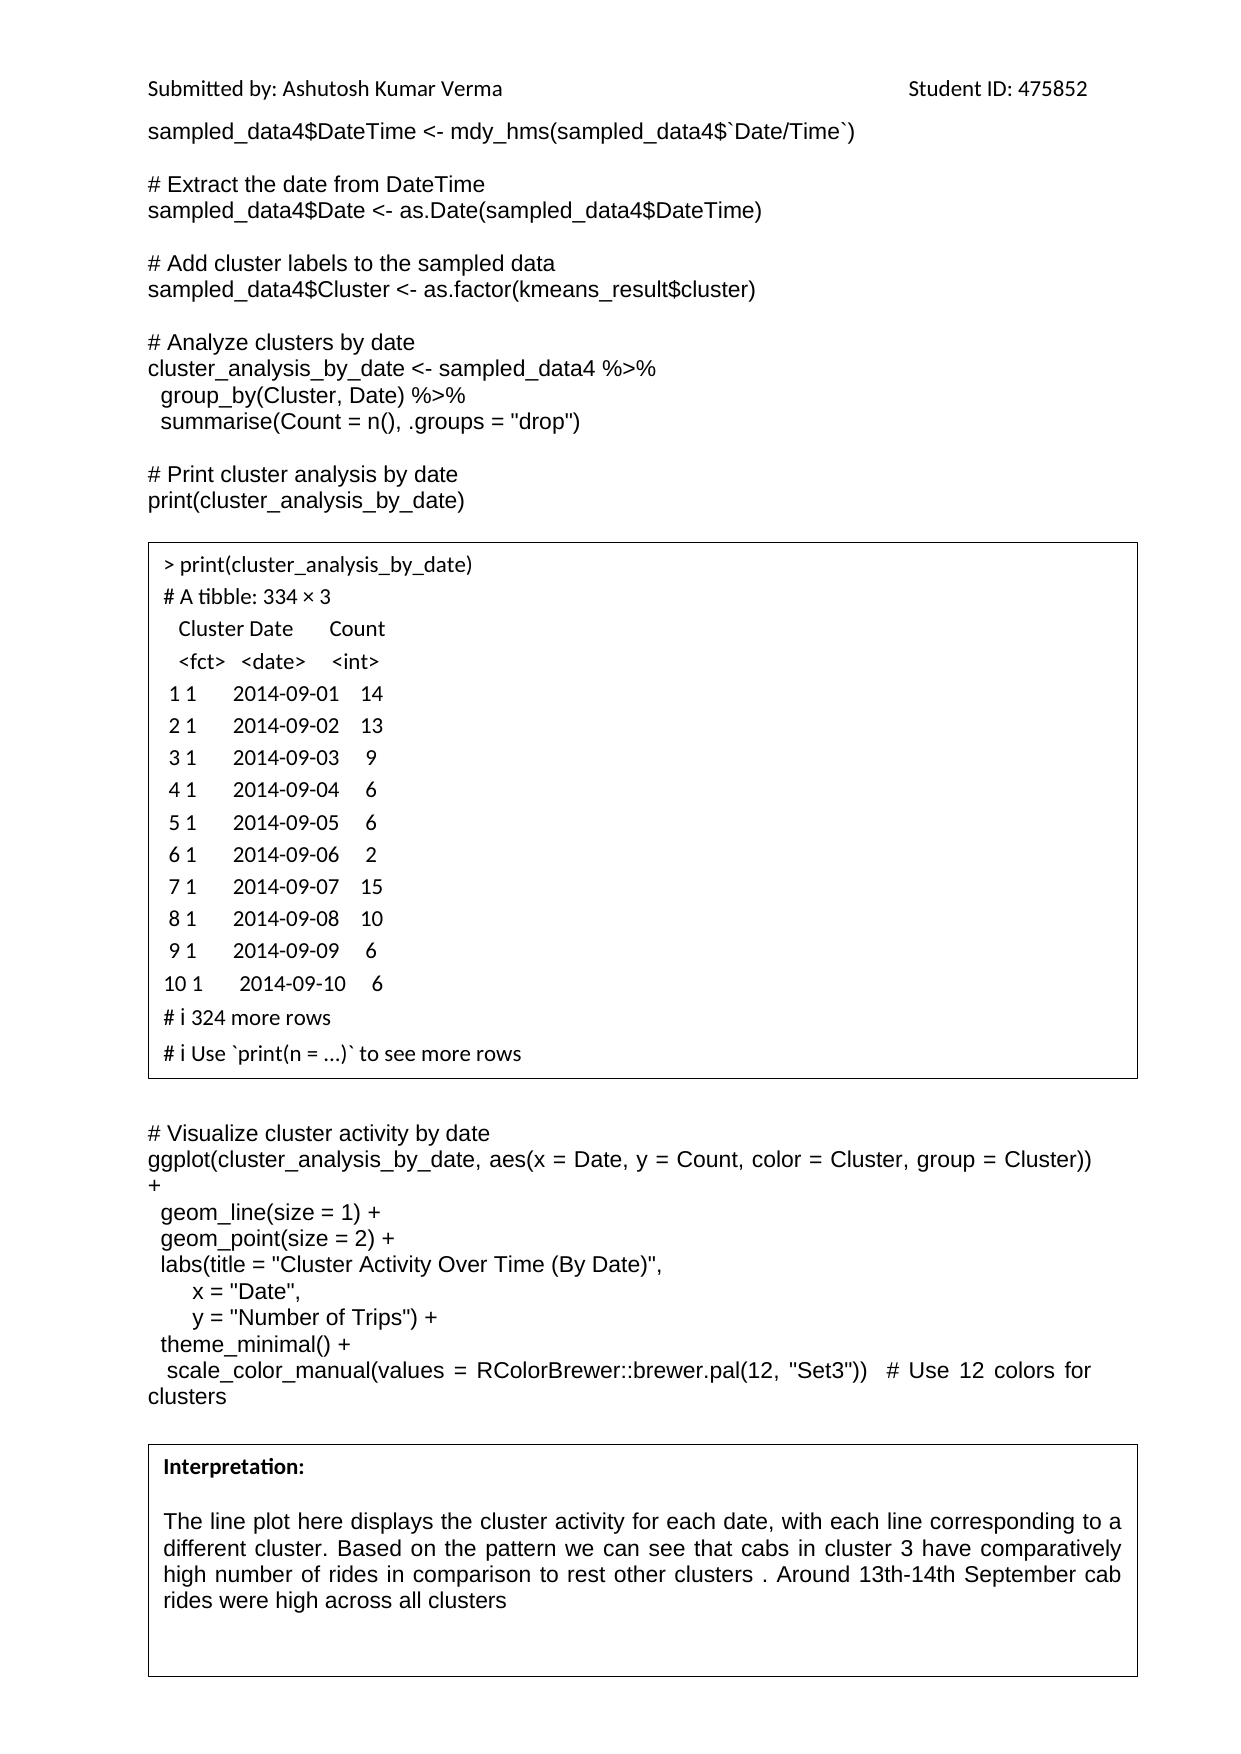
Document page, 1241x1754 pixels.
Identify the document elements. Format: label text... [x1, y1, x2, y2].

text geom_line(size = 1) + [148, 1199, 1093, 1225]
text cluster_analysis_by_date <- sampled_data4 %>% [148, 355, 1093, 382]
text y = "Number of Trips") + [148, 1304, 1093, 1331]
text labs(title = "Cluster Activity Over Time (By Date)", [148, 1251, 1093, 1278]
text sampled_data4$Date <- as.Date(sampled_data4$DateTime) [148, 197, 1093, 224]
text sampled_data4$DateTime <- mdy_hms(sampled_data4$`Date/Time`) [148, 118, 1093, 144]
text group_by(Cluster, Date) %>% [148, 382, 1093, 408]
text summarise(Count = n(), .groups = "drop") [148, 408, 1093, 434]
text sampled_data4$Cluster <- as.factor(kmeans_result$cluster) [148, 276, 1093, 303]
text # Print cluster analysis by date [148, 461, 1093, 487]
text print(cluster_analysis_by_date) [148, 487, 1093, 513]
text ggplot(cluster_analysis_by_date, aes(x = Date, y = Count, color = Cluster, group = Cluster)) + [148, 1146, 1093, 1199]
text theme_minimal() + [148, 1331, 1093, 1357]
text scale_color_manual(values = RColorBrewer::brewer.pal(12, "Set3")) # Use 12 colors for clusters [148, 1357, 1093, 1409]
text x = "Date", [148, 1278, 1093, 1304]
text # Extract the date from DateTime [148, 171, 1093, 197]
text # Analyze clusters by date [148, 329, 1093, 355]
text geom_point(size = 2) + [148, 1225, 1093, 1251]
text # Add cluster labels to the sampled data [148, 250, 1093, 276]
text # Visualize cluster activity by date [148, 1120, 1093, 1146]
